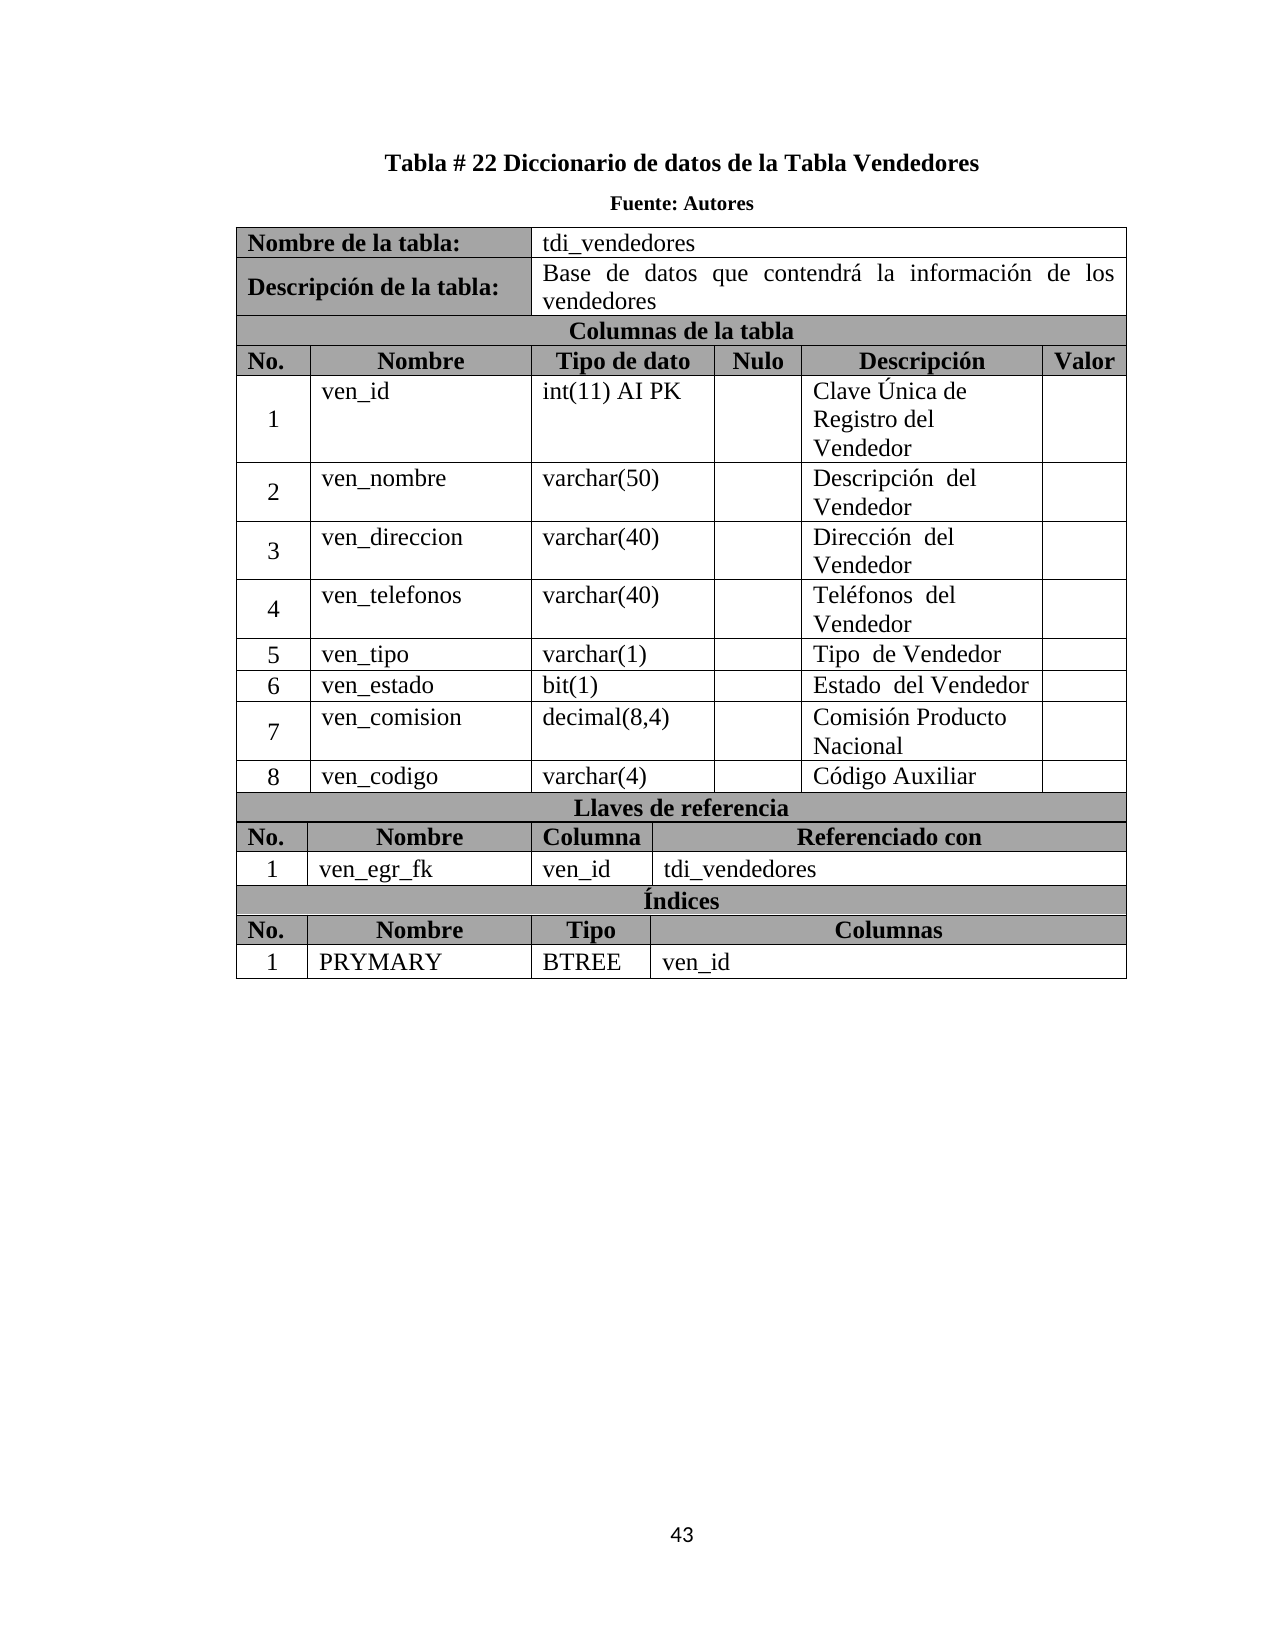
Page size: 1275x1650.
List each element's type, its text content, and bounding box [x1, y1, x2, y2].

table_cell PRYMARY [308, 945, 531, 978]
table_cell ven_telefonos [311, 580, 531, 638]
table_cell Llaves de referencia [237, 793, 1126, 821]
table_cell ven_nombre [311, 463, 531, 521]
table_cell [715, 463, 801, 521]
table_cell Base de datos que contendrá la información de los vendedores [532, 258, 1126, 315]
table_cell varchar(40) [532, 522, 714, 579]
table_cell Tipo de dato [532, 346, 714, 375]
table_cell [715, 761, 801, 792]
table_cell Descripción del Vendedor [802, 463, 1042, 521]
table_cell 2 [237, 463, 310, 521]
table_cell No. [237, 916, 307, 944]
table_header tdi_vendedores [532, 228, 1126, 257]
table_cell [715, 580, 801, 638]
table_cell bit(1) [532, 671, 714, 701]
table_cell 5 [237, 639, 310, 669]
table_cell int(11) AI PK [532, 376, 714, 462]
table_cell [715, 671, 801, 701]
table_cell Referenciado con [653, 823, 1126, 851]
text Tabla # 22 Diccionario de datos de la Tabla Vendedores [236, 148, 1127, 176]
table_cell ven_direccion [311, 522, 531, 579]
table_cell No. [237, 823, 307, 851]
table_cell 8 [237, 761, 310, 792]
text Fuente: Autores [236, 191, 1127, 215]
table_cell ven_codigo [311, 761, 531, 792]
table_cell Teléfonos del Vendedor [802, 580, 1042, 638]
table_cell Nulo [715, 346, 801, 375]
table_cell ven_id [532, 852, 652, 885]
table_cell [1043, 463, 1126, 521]
table_cell Nombre [308, 823, 531, 851]
table_cell BTREE [532, 945, 650, 978]
table_cell [715, 376, 801, 462]
table_cell Estado del Vendedor [802, 671, 1042, 701]
table_cell ven_estado [311, 671, 531, 701]
table_cell 6 [237, 671, 310, 701]
table_cell Tipo [532, 916, 650, 944]
table_cell Comisión Producto Nacional [802, 702, 1042, 760]
table_cell 1 [237, 376, 310, 462]
table_cell 7 [237, 702, 310, 760]
table_cell tdi_vendedores [653, 852, 1126, 885]
table_cell [1043, 376, 1126, 462]
table_cell Descripción [802, 346, 1042, 375]
table_cell Columna [532, 823, 652, 851]
table_cell varchar(40) [532, 580, 714, 638]
table_cell [715, 702, 801, 760]
table_cell [1043, 639, 1126, 669]
table_cell 1 [237, 945, 307, 978]
table_cell [1043, 671, 1126, 701]
table_cell [715, 639, 801, 669]
table_header Nombre de la tabla: [237, 228, 531, 257]
table_cell ven_id [651, 945, 1126, 978]
table_cell Índices [237, 886, 1126, 914]
table_cell Clave Única de Registro del Vendedor [802, 376, 1042, 462]
table_cell varchar(50) [532, 463, 714, 521]
table_cell ven_egr_fk [308, 852, 531, 885]
table_cell No. [237, 346, 310, 375]
table_cell ven_tipo [311, 639, 531, 669]
table_cell Columnas de la tabla [237, 316, 1126, 345]
table_cell [715, 522, 801, 579]
table_cell ven_id [311, 376, 531, 462]
table_cell Valor [1043, 346, 1126, 375]
table_cell Nombre [311, 346, 531, 375]
table_cell Columnas [651, 916, 1126, 944]
table_cell [1043, 522, 1126, 579]
table_cell [1043, 702, 1126, 760]
table_cell decimal(8,4) [532, 702, 714, 760]
table_cell Tipo de Vendedor [802, 639, 1042, 669]
table_cell [1043, 580, 1126, 638]
table_cell varchar(1) [532, 639, 714, 669]
table_cell [1043, 761, 1126, 792]
table_cell 4 [237, 580, 310, 638]
table_cell ven_comision [311, 702, 531, 760]
table_cell varchar(4) [532, 761, 714, 792]
table_cell Nombre [308, 916, 531, 944]
table_cell Código Auxiliar [802, 761, 1042, 792]
table_cell 1 [237, 852, 307, 885]
table_cell Descripción de la tabla: [237, 258, 531, 315]
table_cell 3 [237, 522, 310, 579]
table_cell Dirección del Vendedor [802, 522, 1042, 579]
